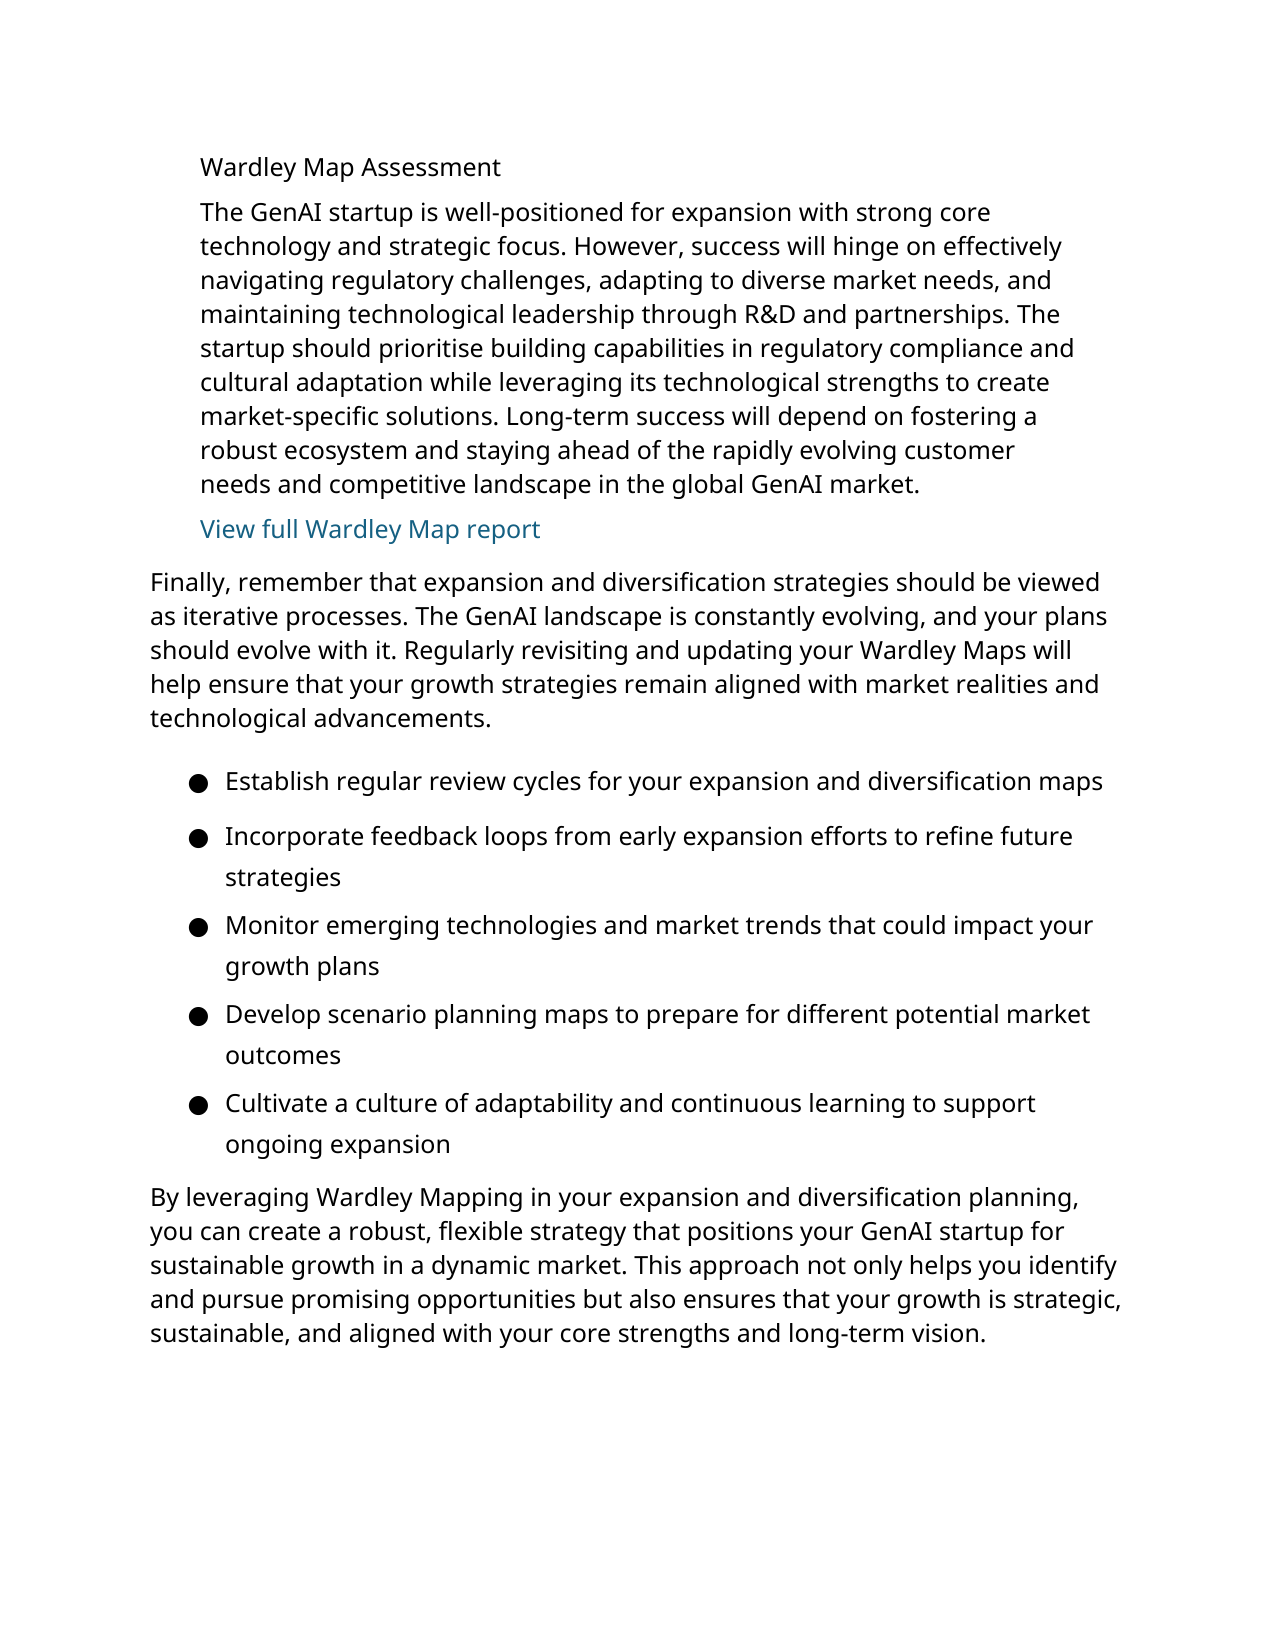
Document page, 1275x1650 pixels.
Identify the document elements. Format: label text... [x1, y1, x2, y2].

list Establish regular review cycles for your expansion and diversification maps [187, 753, 1125, 804]
text View full Wardley Map report [200, 511, 1075, 546]
list Monitor emerging technologies and market trends that could impact your growth plans [187, 897, 1125, 983]
list Incorporate feedback loops from early expansion efforts to refine future strategies [187, 808, 1125, 894]
text Wardley Map Assessment [200, 150, 1075, 184]
list Cultivate a culture of adaptability and continuous learning to support ongoing expansion [187, 1076, 1125, 1161]
text The GenAI startup is well-positioned for expansion with strong core technology and strategic focus. However, success will hinge on effectively navigating regulatory challenges, adapting to diverse market needs, and maintaining technological leadership through R&D and partnerships. The startup should prioritise building capabilities in regulatory compliance and cultural adaptation while leveraging its technological strengths to create market-specific solutions. Long-term success will depend on fostering a robust ecosystem and staying ahead of the rapidly evolving customer needs and competitive landscape in the global GenAI market. [200, 194, 1075, 501]
text Finally, remember that expansion and diversification strategies should be viewed as iterative processes. The GenAI landscape is constantly evolving, and your plans should evolve with it. Regularly revisiting and updating your Wardley Maps will help ensure that your growth strategies remain aligned with market realities and technological advancements. [150, 564, 1125, 734]
list Develop scenario planning maps to prepare for different potential market outcomes [187, 986, 1125, 1072]
text By leveraging Wardley Mapping in your expansion and diversification planning, you can create a robust, flexible strategy that positions your GenAI startup for sustainable growth in a dynamic market. This approach not only helps you identify and pursue promising opportunities but also ensures that your growth is strategic, sustainable, and aligned with your core strengths and long-term vision. [150, 1179, 1125, 1350]
